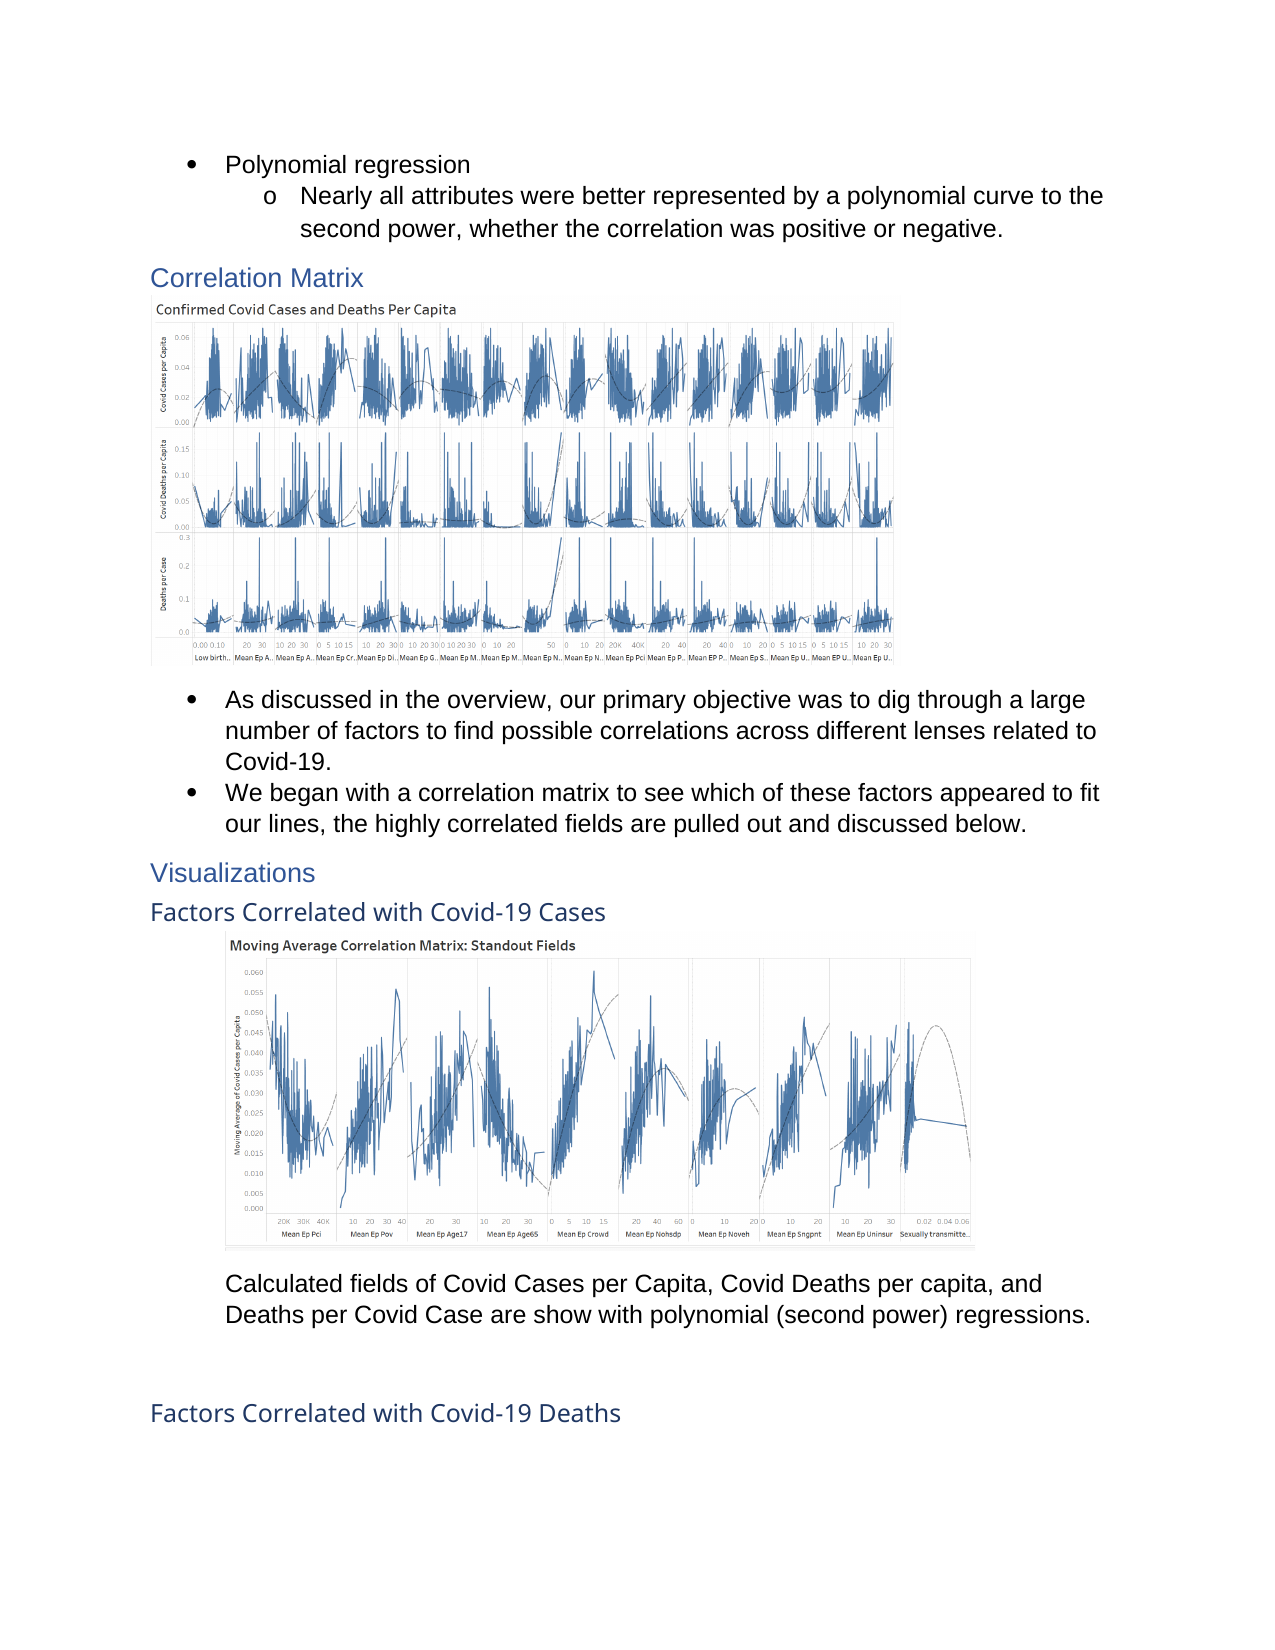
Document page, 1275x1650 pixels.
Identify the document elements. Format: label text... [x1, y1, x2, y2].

picture [150, 295, 901, 666]
list Factors Correlated with Covid-19 Deaths [150, 1395, 1125, 1429]
text Calculated fields of Covid Cases per Capita, Covid Deaths per capita, and Deaths per Covid Case are show with polynomial (second power) regressions. [225, 1269, 1125, 1329]
list Nearly all attributes were better represented by a polynomial curve to the second power, whether the correlation was positive or negative. [262, 181, 1125, 243]
list We began with a correlation matrix to see which of these factors appeared to fit our lines, the highly correlated fields are pulled out and discussed below. [187, 778, 1125, 838]
subtitle Visualizations [150, 857, 1125, 888]
subtitle Correlation Matrix [150, 262, 1125, 293]
picture [225, 931, 976, 1251]
list As discussed in the overview, our primary objective was to dig through a large number of factors to find possible correlations across different lenses related to Covid-19. [187, 685, 1125, 776]
list Polynomial regression [187, 150, 1125, 179]
subtitle Factors Correlated with Covid-19 Cases [150, 895, 1125, 929]
